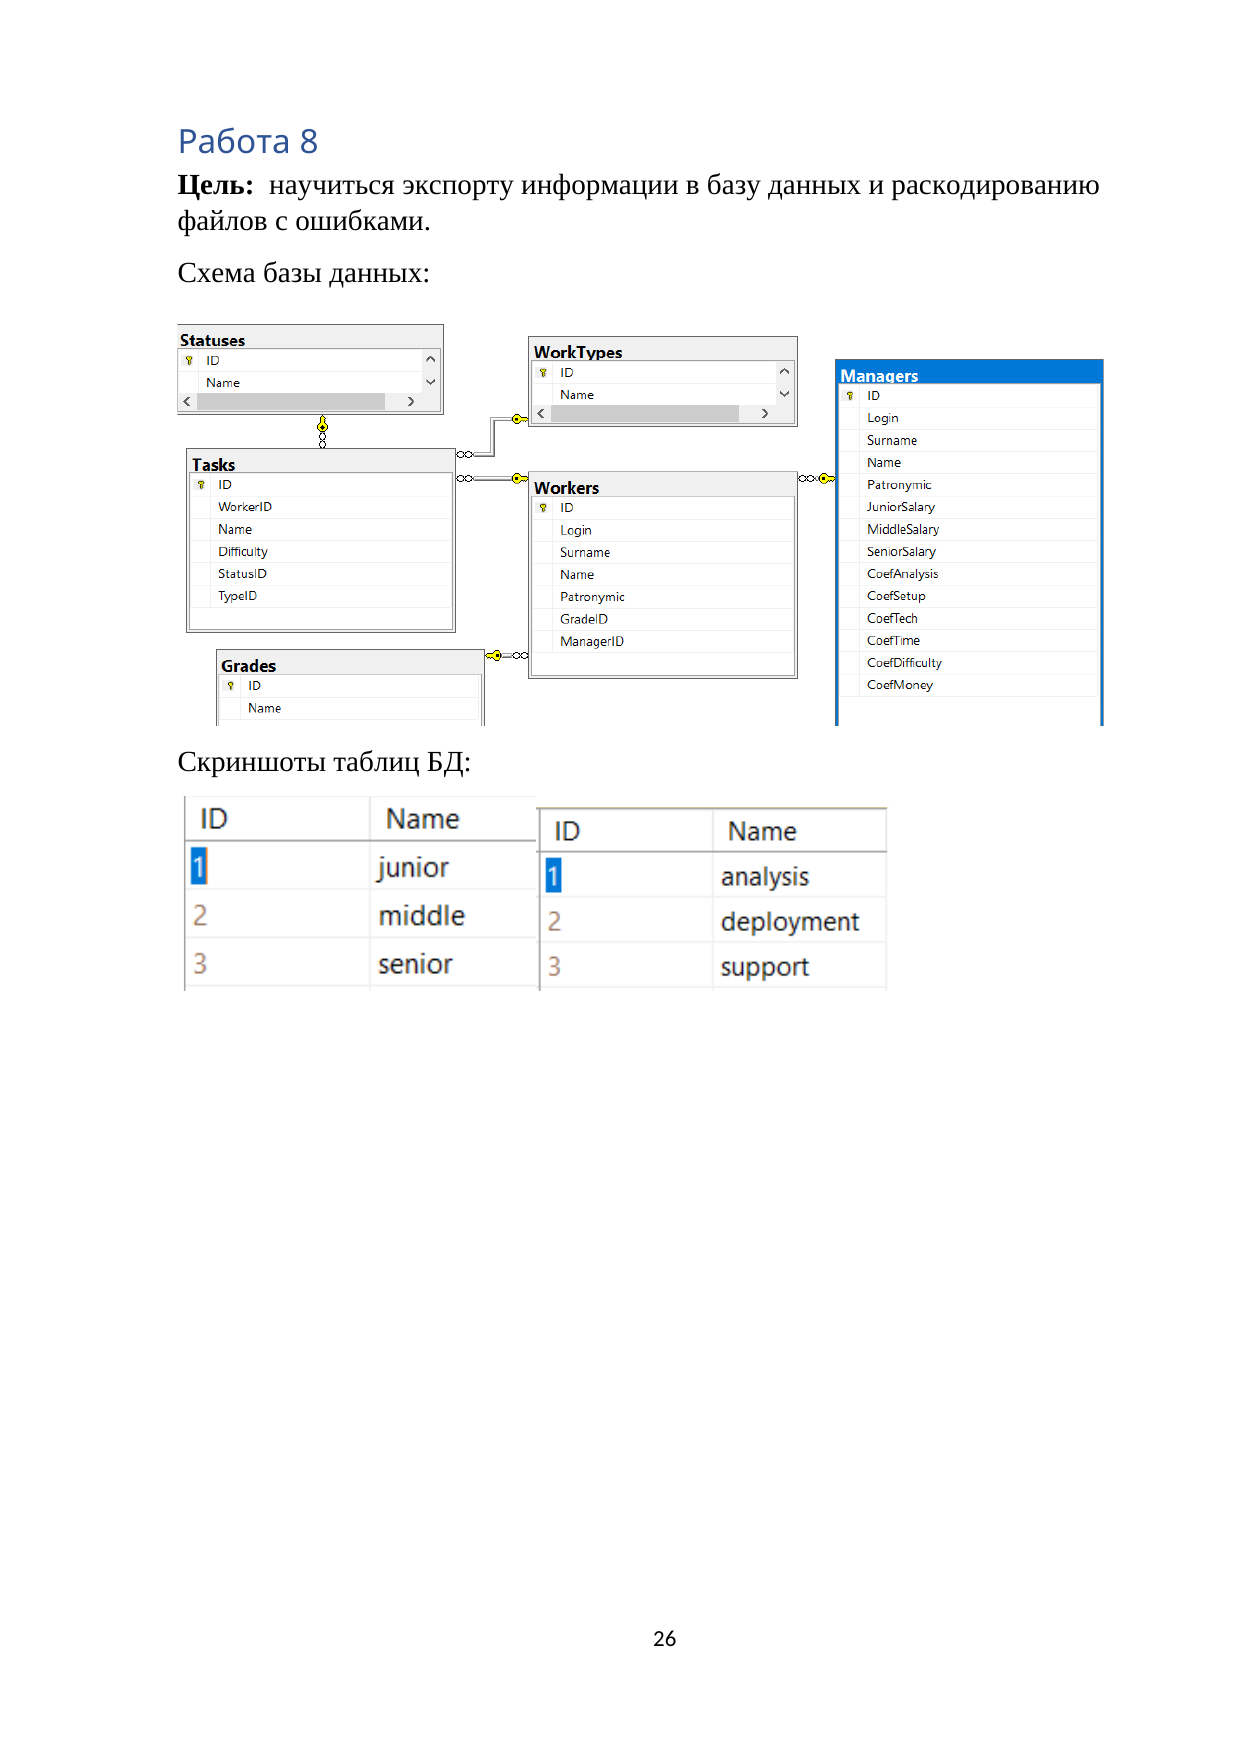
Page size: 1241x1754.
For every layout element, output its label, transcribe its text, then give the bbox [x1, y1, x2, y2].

subtitle Работа 8 [177, 118, 1152, 163]
picture [177, 307, 1104, 726]
text Цель: научиться экспорту информации в базу данных и раскодированию файлов с ошибками. [177, 167, 1152, 236]
text Скриншоты таблиц БД: [177, 744, 1152, 778]
text Схема базы данных: [177, 255, 1152, 288]
picture [183, 796, 889, 991]
